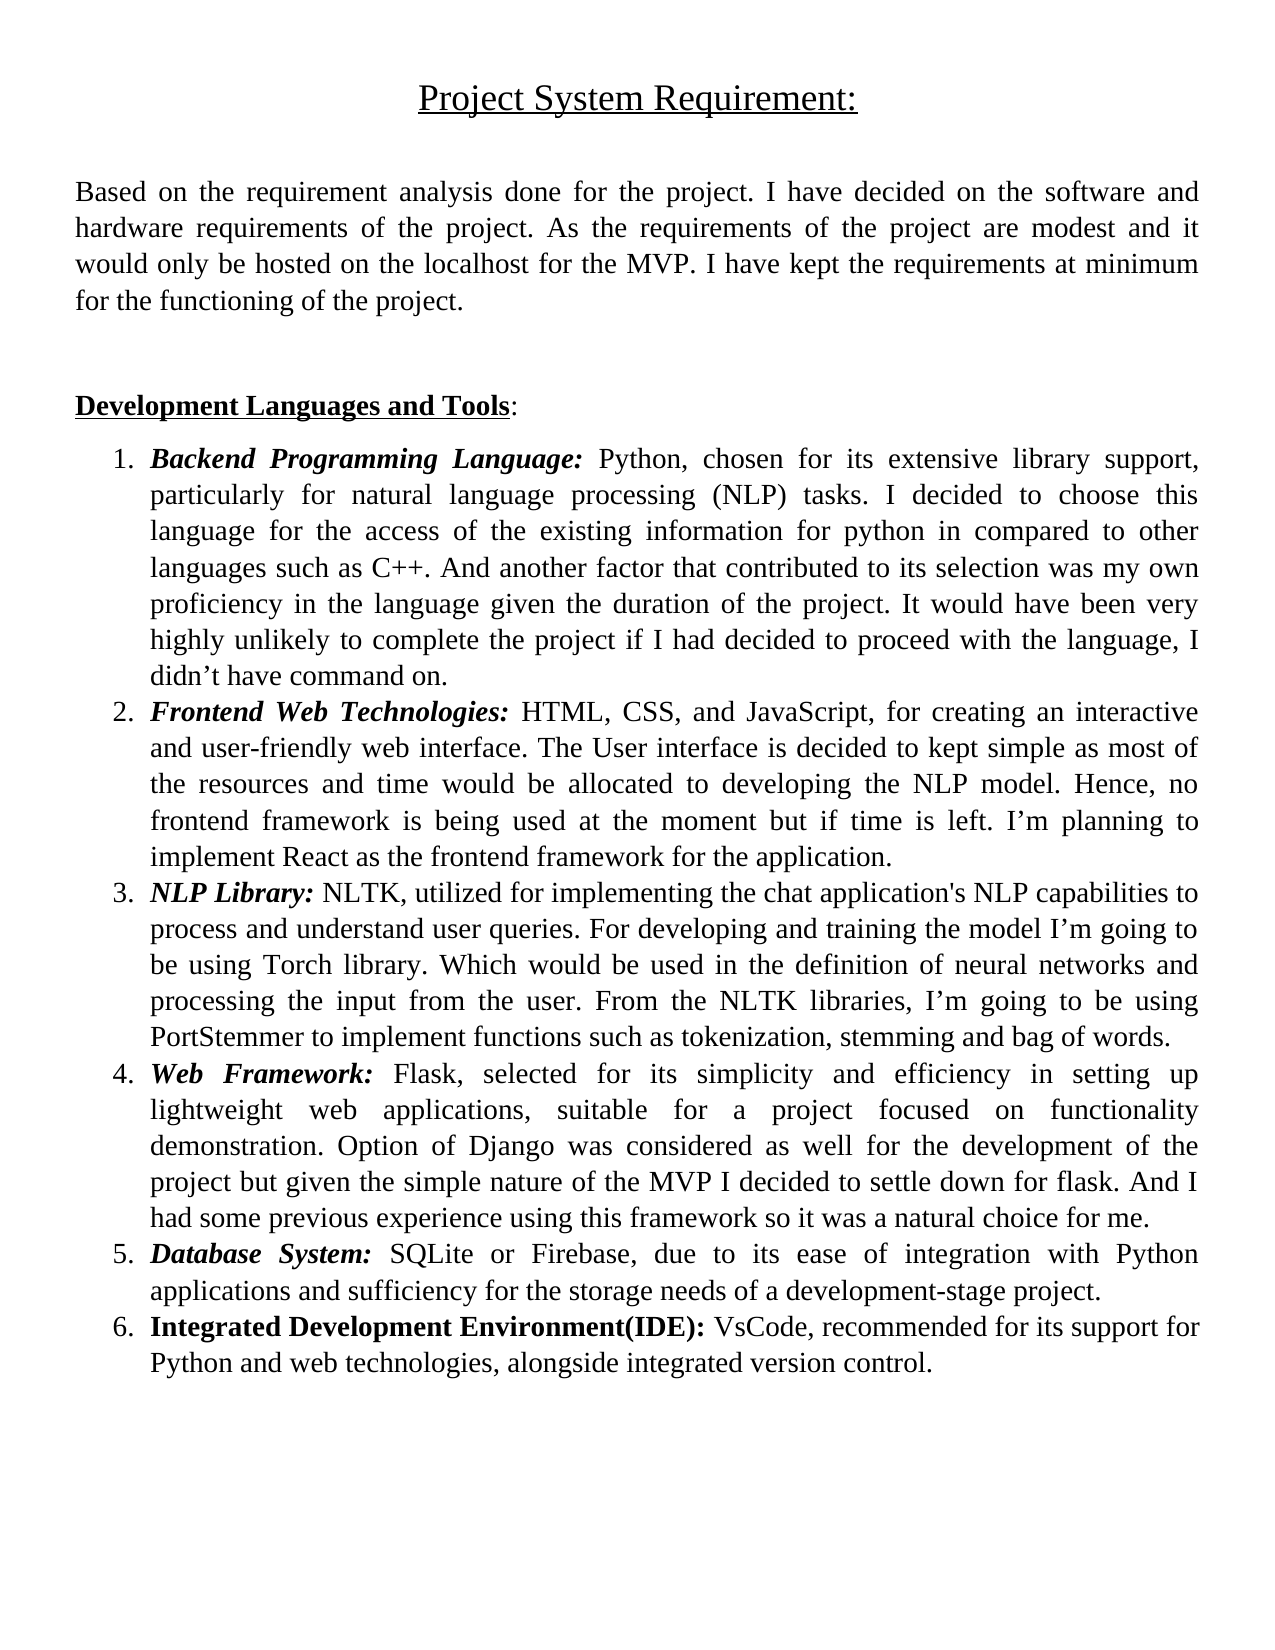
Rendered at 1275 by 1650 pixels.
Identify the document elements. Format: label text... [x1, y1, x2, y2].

text Based on the requirement analysis done for the project. I have decided on the software and hardware requirements of the project. As the requirements of the project are modest and it would only be hosted on the localhost for the MVP. I have kept the requirements at minimum for the functioning of the project. [75, 174, 1200, 316]
list NLP Library: NLTK, utilized for implementing the chat application's NLP capabilities to process and understand user queries. For developing and training the model I’m going to be using Torch library. Which would be used in the definition of neural networks and processing the input from the user. From the NLTK libraries, I’m going to be using PortStemmer to implement functions such as tokenization, stemming and bag of words. [112, 875, 1200, 1053]
subtitle Project System Requirement: [75, 75, 1200, 118]
list Frontend Web Technologies: HTML, CSS, and JavaScript, for creating an interactive and user-friendly web interface. The User interface is decided to kept simple as most of the resources and time would be allocated to developing the NLP model. Hence, no frontend framework is being used at the moment but if time is left. I’m planning to implement React as the frontend framework for the application. [112, 694, 1200, 872]
list Backend Programming Language: Python, chosen for its extensive library support, particularly for natural language processing (NLP) tasks. I decided to choose this language for the access of the existing information for python in compared to other languages such as C++. And another factor that contributed to its selection was my own proficiency in the language given the duration of the project. It would have been very highly unlikely to complete the project if I had decided to proceed with the language, I didn’t have command on. [112, 441, 1200, 692]
list Integrated Development Environment(IDE): VsCode, recommended for its support for Python and web technologies, alongside integrated version control. [112, 1309, 1200, 1378]
list Database System: SQLite or Firebase, due to its ease of integration with Python applications and sufficiency for the storage needs of a development-stage project. [112, 1236, 1200, 1306]
text Development Languages and Tools: [75, 388, 1200, 422]
list Web Framework: Flask, selected for its simplicity and efficiency in setting up lightweight web applications, suitable for a project focused on functionality demonstration. Option of Django was considered as well for the development of the project but given the simple nature of the MVP I decided to settle down for flask. And I had some previous experience using this framework so it was a natural choice for me. [112, 1056, 1200, 1234]
